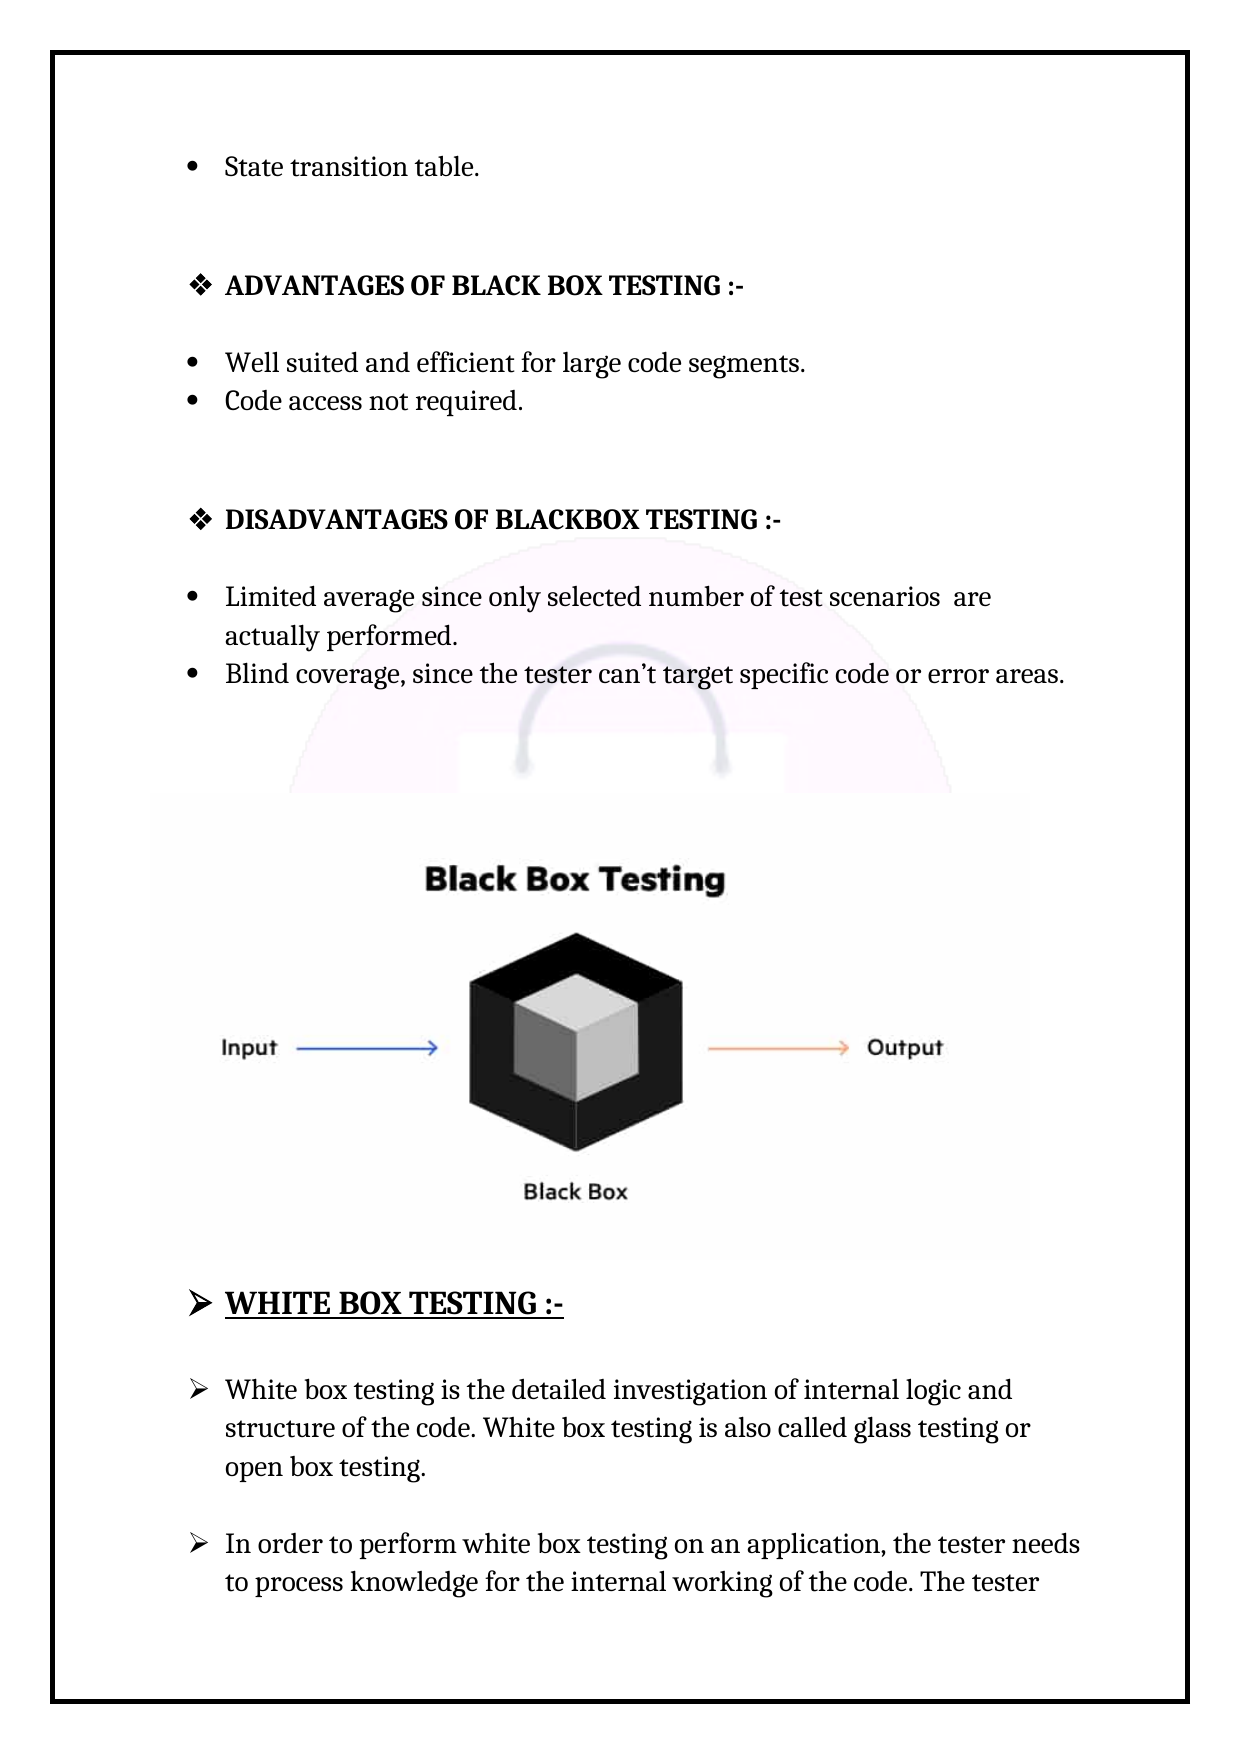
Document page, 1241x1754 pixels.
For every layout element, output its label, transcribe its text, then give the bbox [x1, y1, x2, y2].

list Code access not required. [187, 384, 1090, 418]
list State transition table. [187, 150, 1090, 183]
list Well suited and efficient for large code segments. [187, 346, 1090, 379]
list ADVANTAGES OF BLACK BOX TESTING :- [187, 269, 1090, 302]
list DISADVANTAGES OF BLACKBOX TESTING :- [187, 503, 1090, 537]
list Limited average since only selected number of test scenarios are actually performed. [187, 580, 1090, 652]
picture [150, 793, 1030, 1260]
list WHITE BOX TESTING :- [187, 1285, 1090, 1323]
list Blind coverage, since the tester can’t target specific code or error areas. [187, 657, 1090, 691]
list White box testing is the detailed investigation of internal logic and structure of the code. White box testing is also called glass testing or open box testing. [187, 1373, 1090, 1483]
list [187, 1527, 1090, 1599]
